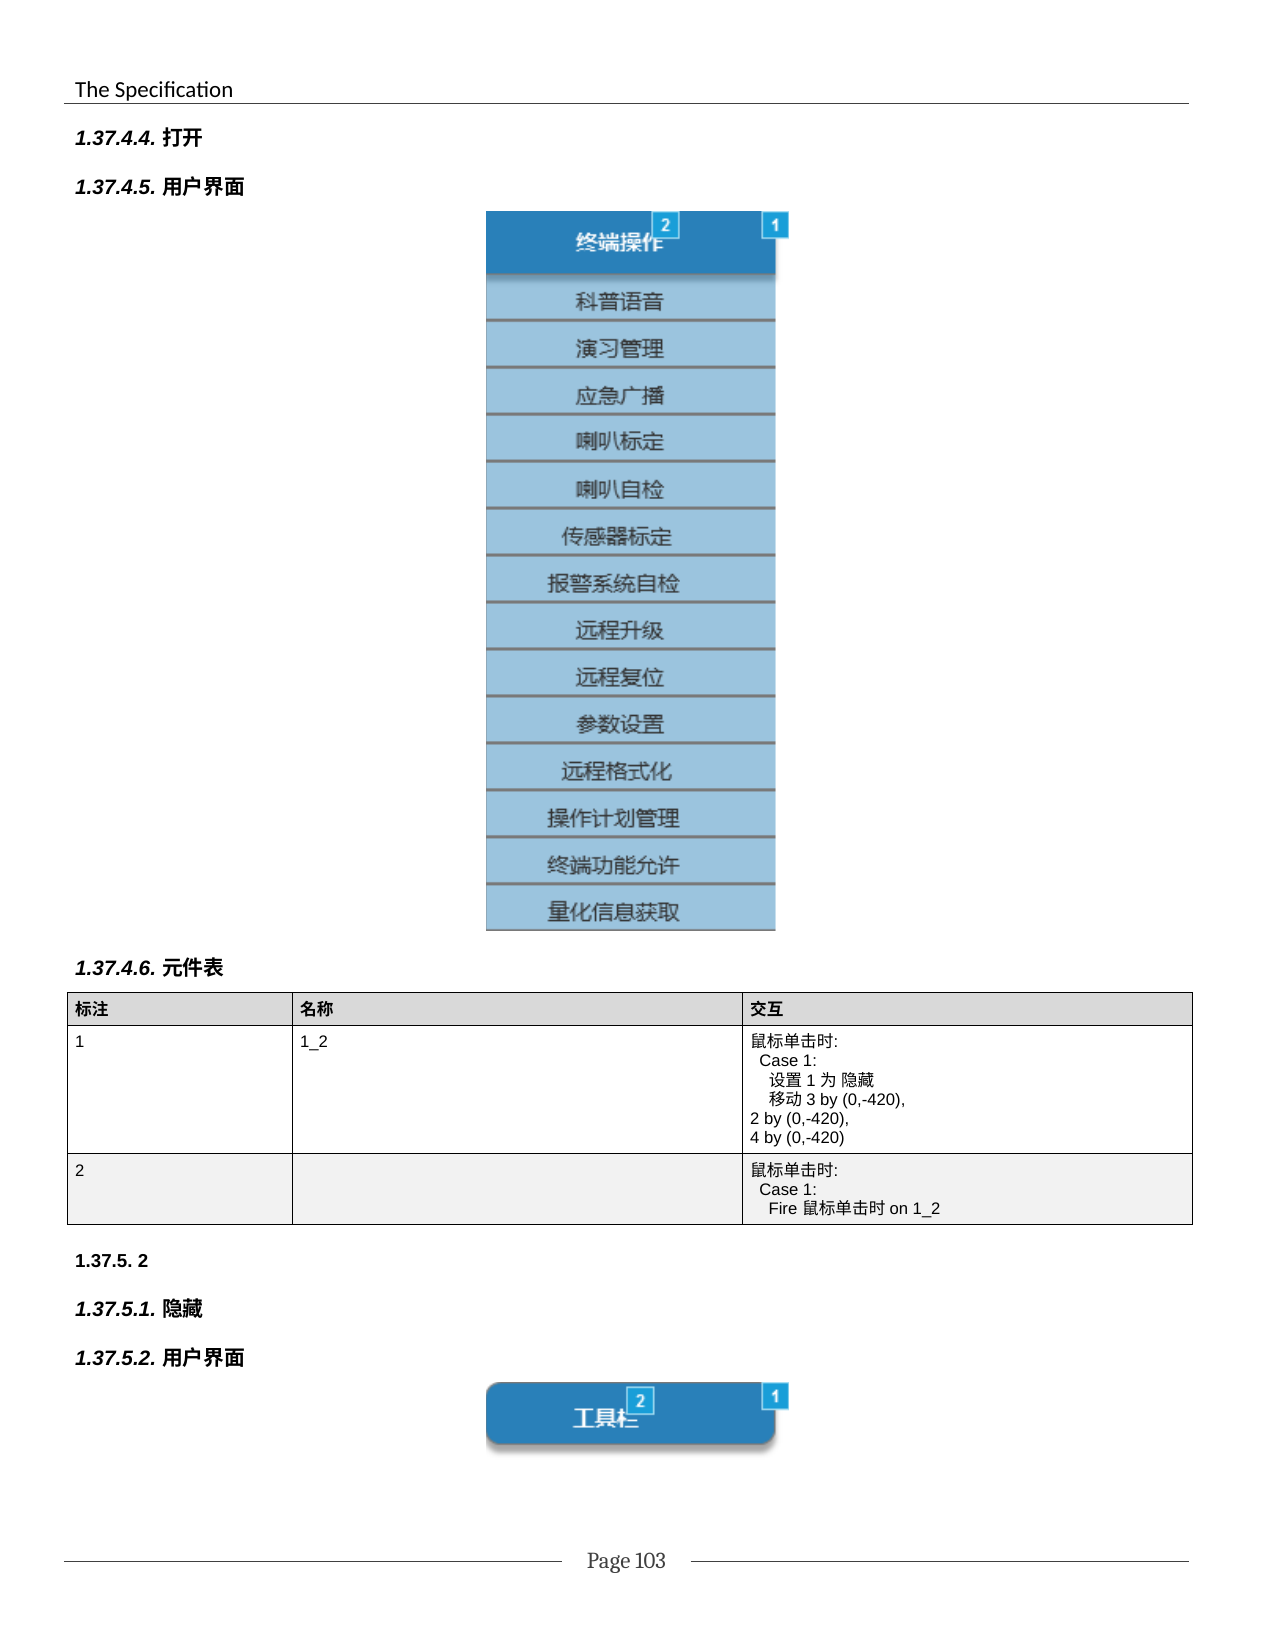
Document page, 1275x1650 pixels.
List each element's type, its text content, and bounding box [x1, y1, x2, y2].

subtitle 用户界面 [75, 1346, 1200, 1370]
subtitle 隐藏 [75, 1297, 1200, 1321]
subtitle 打开 [75, 126, 1200, 150]
table_cell 鼠标单击时: Case 1: 设置 1 为 隐藏 移动 3 by (0,-420), 2 by (0,-420), 4 by (0,-420) [743, 1026, 1192, 1153]
table_cell 1_2 [293, 1026, 742, 1153]
table_cell [293, 1154, 742, 1224]
subtitle 2 [75, 1250, 1200, 1272]
table_cell 鼠标单击时: Case 1: Fire 鼠标单击时 on 1_2 [743, 1154, 1192, 1224]
subtitle 用户界面 [75, 175, 1200, 199]
table_cell 1 [68, 1026, 292, 1153]
table_header 交互 [743, 993, 1192, 1025]
table_header 名称 [293, 993, 742, 1025]
table_header 标注 [68, 993, 292, 1025]
table_cell 2 [68, 1154, 292, 1224]
subtitle 元件表 [75, 955, 1200, 979]
